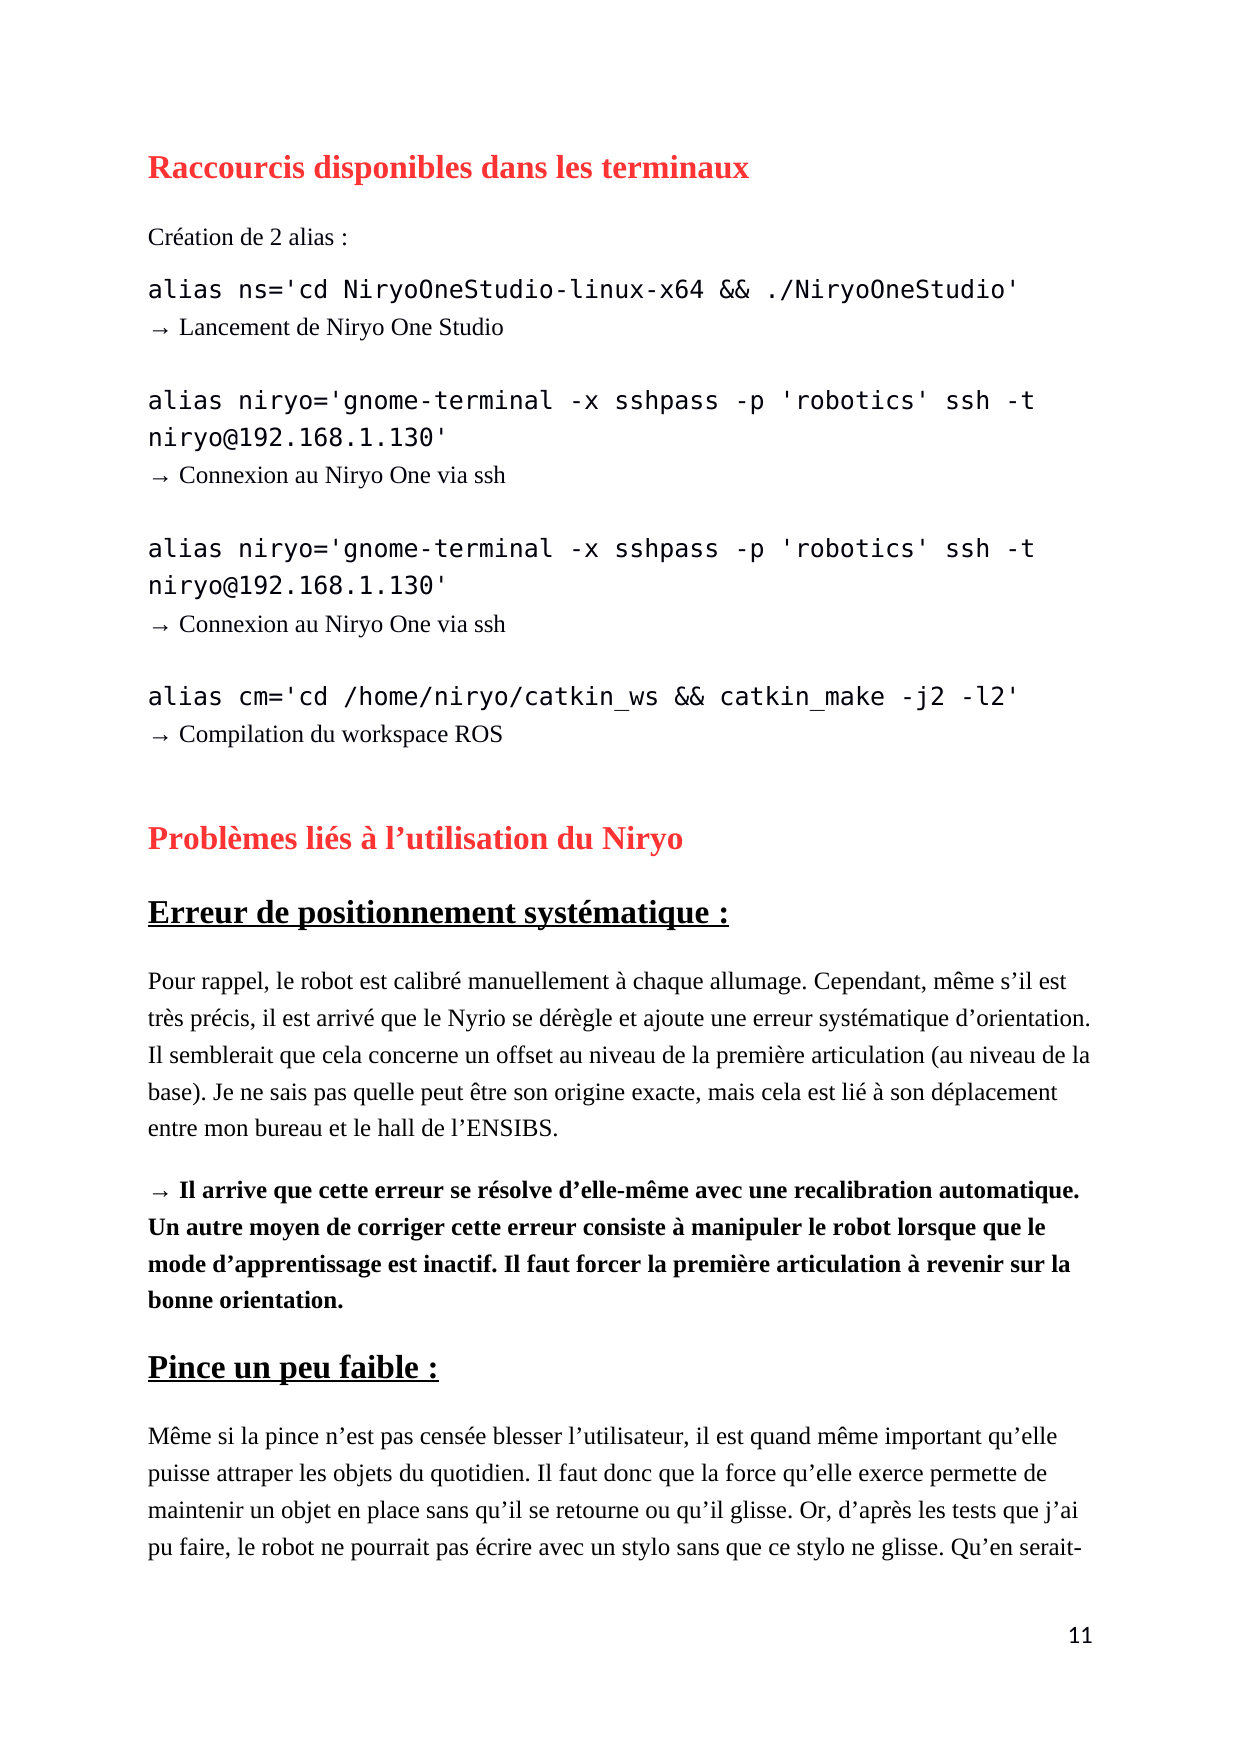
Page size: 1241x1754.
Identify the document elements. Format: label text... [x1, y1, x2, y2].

text alias cm='cd /home/niryo/catkin_ws && catkin_make -j2 -l2' [148, 682, 1092, 711]
text → Il arrive que cette erreur se résolve d’elle-même avec une recalibration automatique. Un autre moyen de corriger cette erreur consiste à manipuler le robot lorsque que le mode d’apprentissage est inactif. Il faut forcer la première articulation à revenir sur la bonne orientation. [148, 1175, 1092, 1314]
text Erreur de positionnement systématique : [148, 892, 1092, 931]
text alias niryo='gnome-terminal -x sshpass -p 'robotics' ssh -t niryo@192.168.1.130' [148, 386, 1092, 452]
text → Compilation du workspace ROS [148, 719, 1092, 748]
text Création de 2 alias : [148, 222, 1092, 251]
text alias niryo='gnome-terminal -x sshpass -p 'robotics' ssh -t niryo@192.168.1.130' [148, 534, 1092, 601]
text → Connexion au Niryo One via ssh [148, 461, 1092, 489]
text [148, 1421, 1092, 1560]
text → Lancement de Niryo One Studio [148, 312, 1092, 341]
text → Connexion au Niryo One via ssh [148, 609, 1092, 637]
text Raccourcis disponibles dans les terminaux [148, 148, 1092, 186]
text Pour rappel, le robot est calibré manuellement à chaque allumage. Cependant, même s’il est très précis, il est arrivé que le Nyrio se dérègle et ajoute une erreur systématique d’orientation. Il semblerait que cela concerne un offset au niveau de la première articulation (au niveau de la base). Je ne sais pas quelle peut être son origine exacte, mais cela est lié à son déplacement entre mon bureau et le hall de l’ENSIBS. [148, 966, 1092, 1142]
text alias ns='cd NiryoOneStudio-linux-x64 && ./NiryoOneStudio' [148, 275, 1092, 304]
text Problèmes liés à l’utilisation du Niryo [148, 818, 1092, 856]
text Pince un peu faible : [148, 1347, 1092, 1386]
